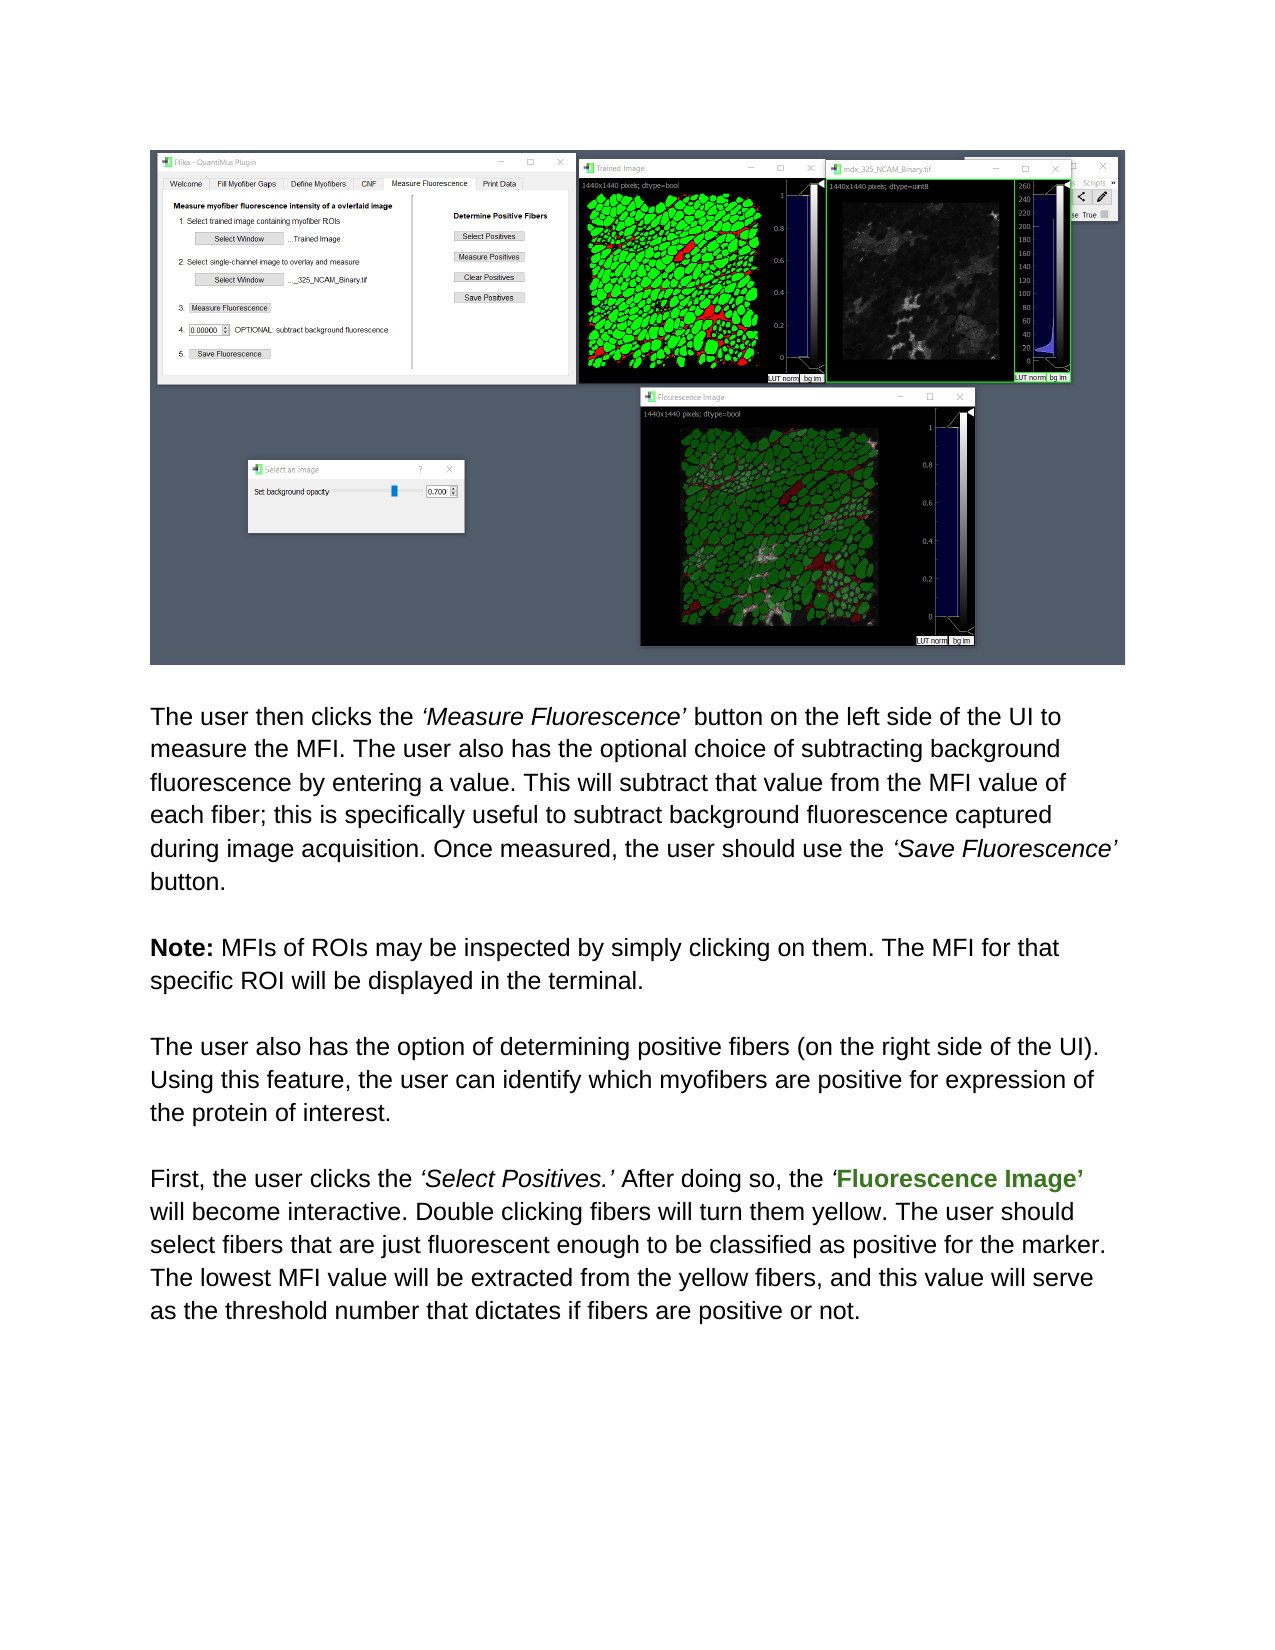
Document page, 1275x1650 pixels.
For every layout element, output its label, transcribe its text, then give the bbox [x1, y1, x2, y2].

text Note: MFIs of ROIs may be inspected by simply clicking on them. The MFI for that specific ROI will be displayed in the terminal. [150, 933, 1125, 994]
text The user also has the option of determining positive fibers (on the right side of the UI). Using this feature, the user can identify which myofibers are positive for expression of the protein of interest. [150, 1032, 1125, 1126]
picture [150, 150, 1125, 665]
text The user then clicks the ‘Measure Fluorescence’ button on the left side of the UI to measure the MFI. The user also has the optional choice of subtracting background fluorescence by entering a value. This will subtract that value from the MFI value of each fiber; this is specifically useful to subtract background fluorescence captured during image acquisition. Once measured, the user should use the ‘Save Fluorescence’ button. [150, 701, 1125, 895]
text First, the user clicks the ‘Select Positives.’ After doing so, the ‘Fluorescence Image’ will become interactive. Double clicking fibers will turn them yellow. The user should select fibers that are just fluorescent enough to be classified as positive for the marker. The lowest MFI value will be extracted from the yellow fibers, and this value will serve as the threshold number that dictates if fibers are positive or not. [150, 1164, 1125, 1324]
